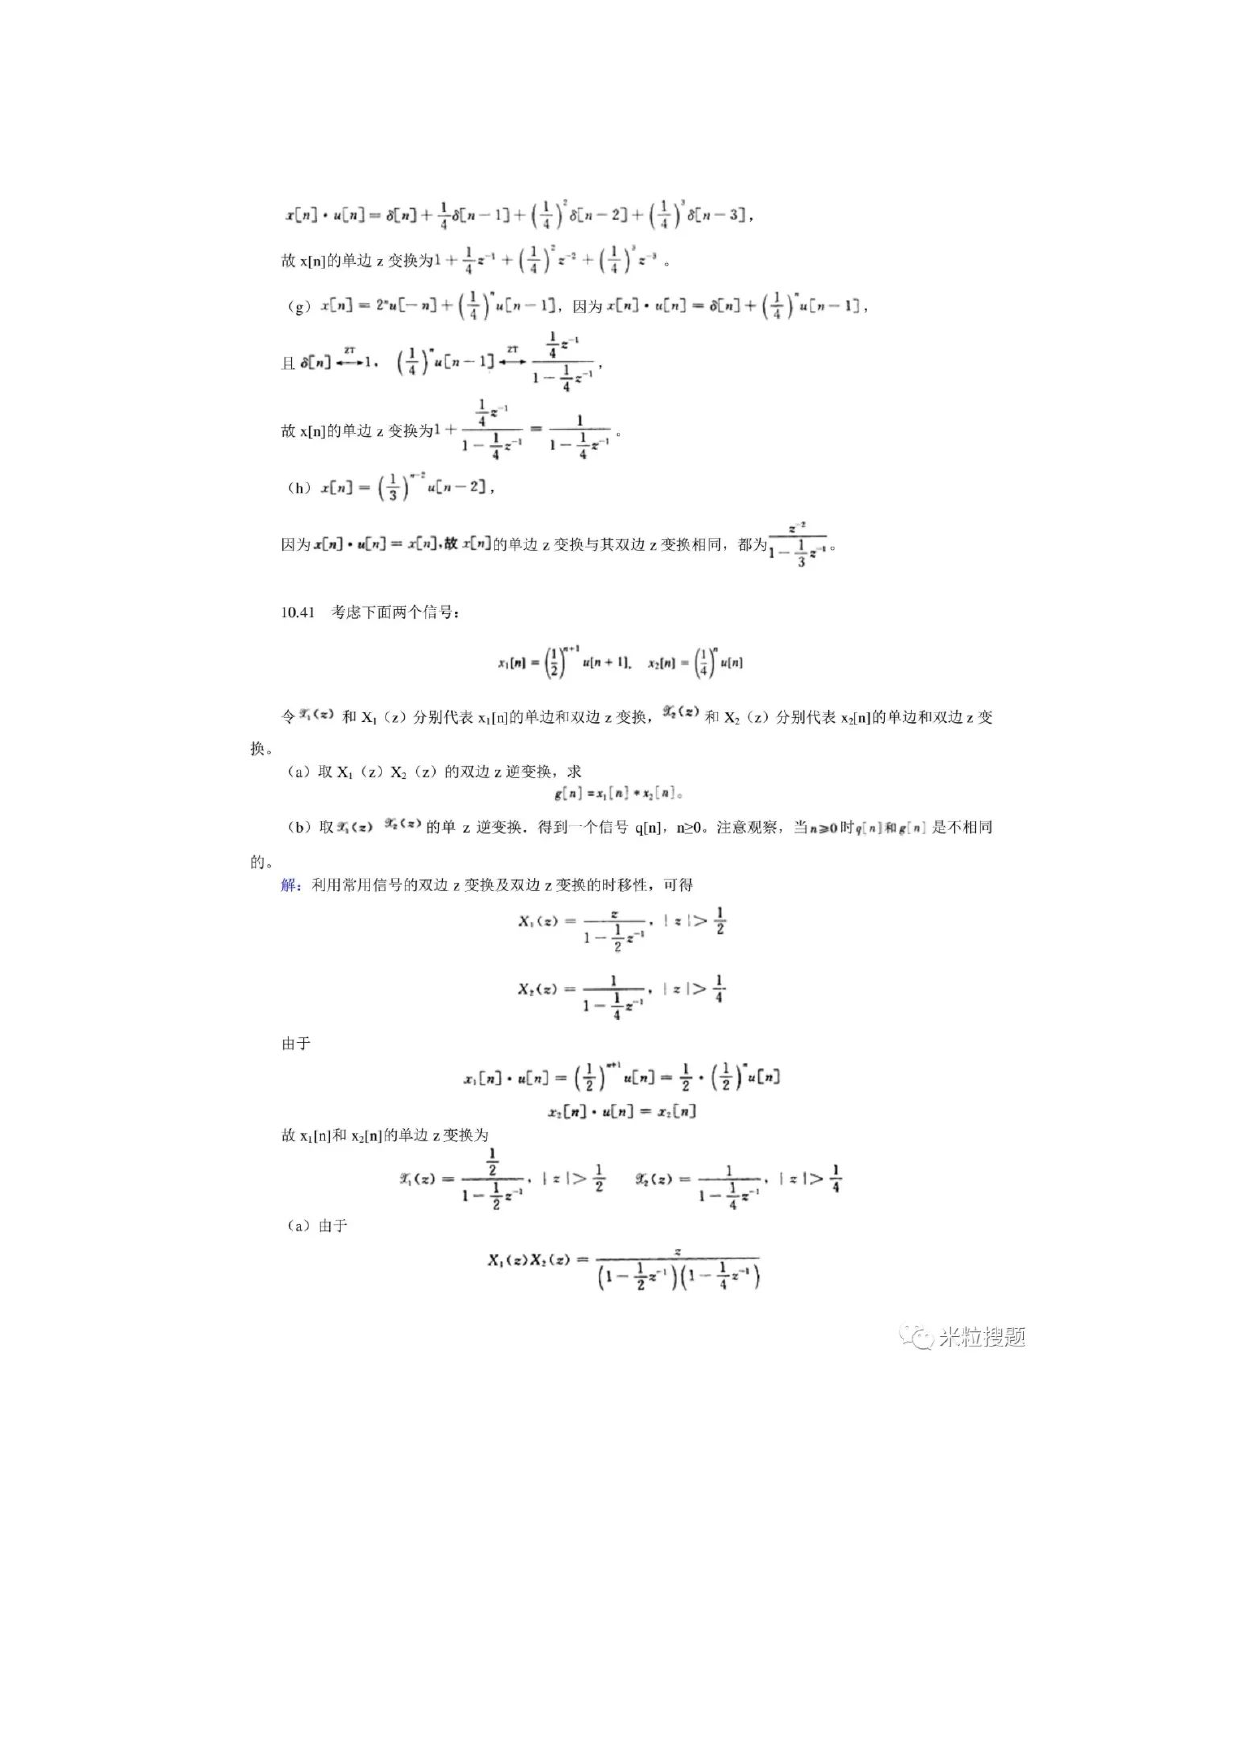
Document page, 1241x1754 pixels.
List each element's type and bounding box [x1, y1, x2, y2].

picture [187, 152, 1053, 1375]
